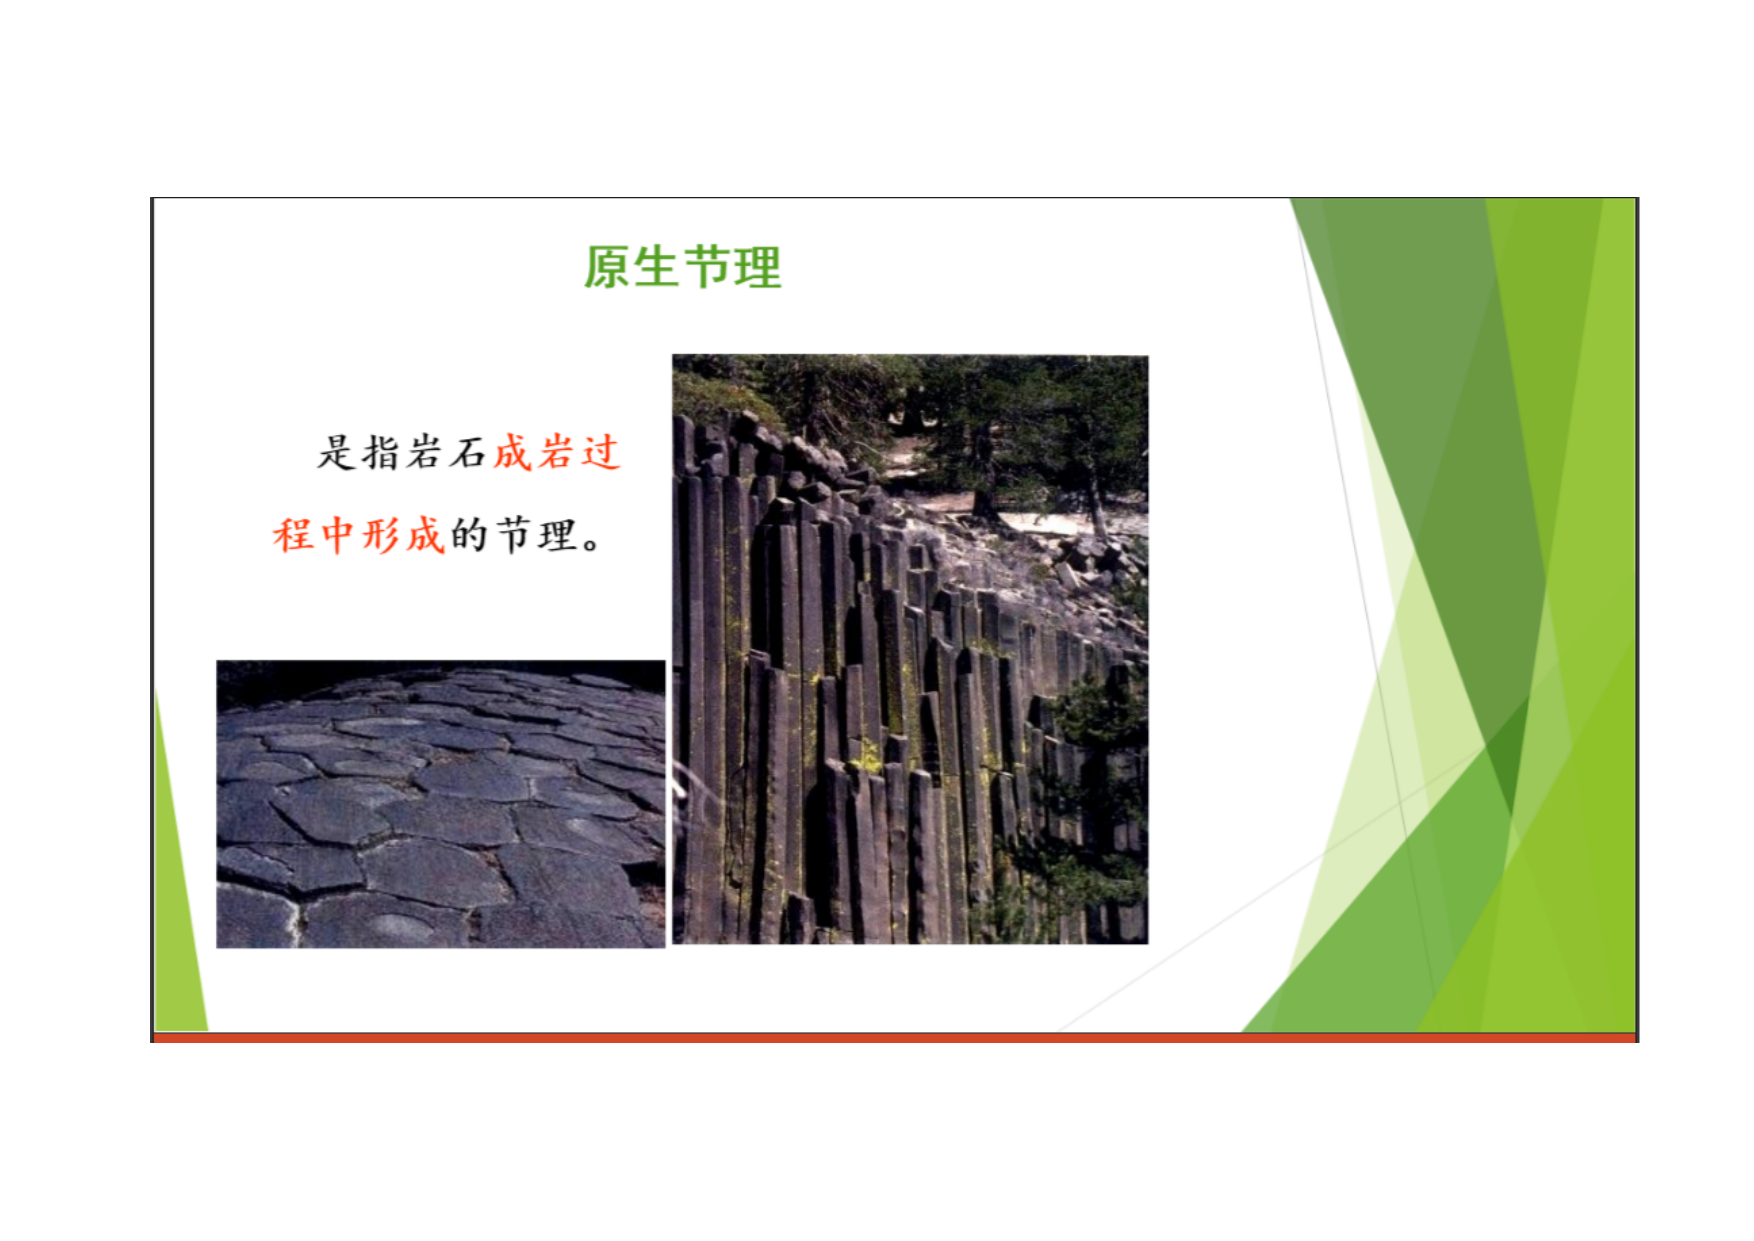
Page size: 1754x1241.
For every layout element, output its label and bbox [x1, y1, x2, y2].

picture [150, 197, 1641, 1043]
